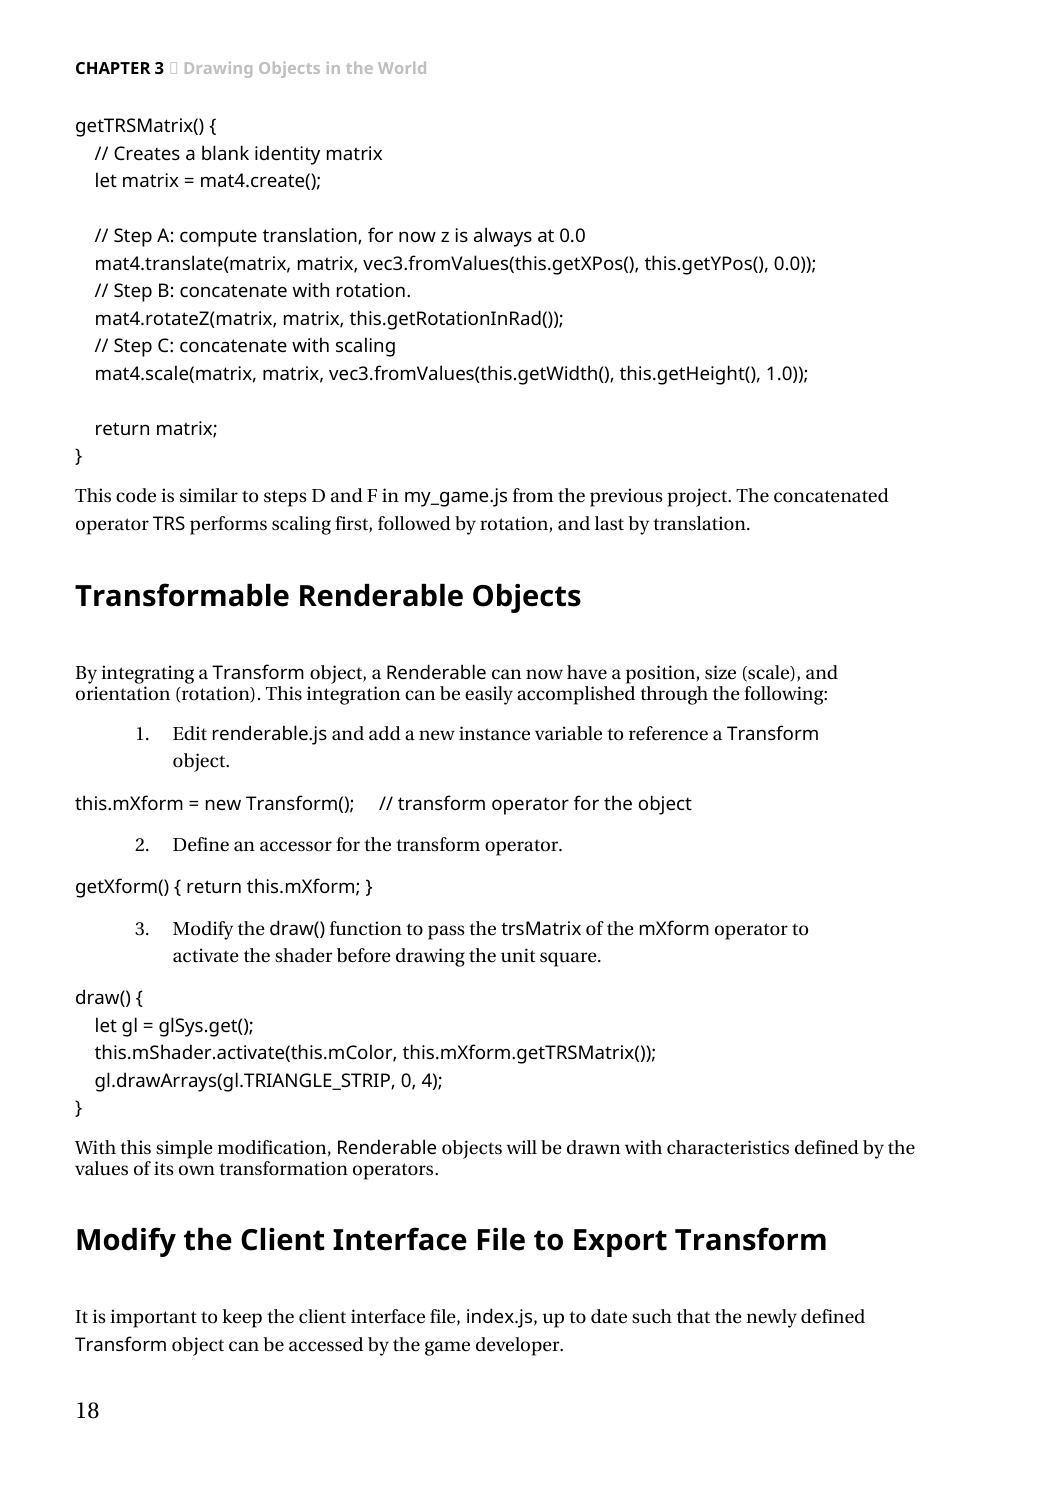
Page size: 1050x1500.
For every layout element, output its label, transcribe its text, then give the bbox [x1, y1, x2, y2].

text By integrating a Transform object, a Renderable can now have a position, size (scale), and orientation (rotation). This integration can be easily accomplished through the following: [75, 659, 937, 705]
text this.mShader.activate(this.mColor, this.mXform.getTRSMatrix()); [75, 1039, 937, 1065]
text // Step B: concatenate with rotation. [75, 277, 937, 303]
text // Step A: compute translation, for now z is always at 0.0 [75, 222, 937, 248]
text It is important to keep the client interface file, index.js, up to date such that the newly defined Transform object can be accessed by the game developer. [75, 1303, 937, 1357]
text With this simple modification, Renderable objects will be drawn with characteristics defined by the values of its own transformation operators. [75, 1134, 937, 1180]
text mat4.translate(matrix, matrix, vec3.fromValues(this.getXPos(), this.getYPos(), 0.0)); [75, 250, 937, 276]
text // Step C: concatenate with scaling [75, 332, 937, 358]
text mat4.scale(matrix, matrix, vec3.fromValues(this.getWidth(), this.getHeight(), 1.0)); [75, 360, 937, 386]
text return matrix; [75, 415, 937, 441]
text mat4.rotateZ(matrix, matrix, this.getRotationInRad()); [75, 305, 937, 331]
text } [75, 1094, 937, 1120]
text getTRSMatrix() { [75, 112, 937, 138]
subtitle Transformable Renderable Objects [75, 575, 937, 615]
text } [75, 442, 937, 468]
text getXform() { return this.mXform; } [75, 874, 937, 899]
text let gl = glSys.get(); [75, 1012, 937, 1037]
text this.mXform = new Transform(); // transform operator for the object [75, 790, 937, 815]
text gl.drawArrays(gl.TRIANGLE_STRIP, 0, 4); [75, 1067, 937, 1092]
text let matrix = mat4.create(); [75, 167, 937, 193]
subtitle Modify the Client Interface File to Export Transform [75, 1219, 937, 1259]
list Edit renderable.js and add a new instance variable to reference a Transform object. [135, 719, 847, 773]
text This code is similar to steps D and F in my_game.js from the previous project. The concatenated operator TRS performs scaling first, followed by rotation, and last by translation. [75, 482, 937, 536]
text // Creates a blank identity matrix [75, 140, 937, 166]
list Modify the draw() function to pass the trsMatrix of the mXform operator to activate the shader before drawing the unit square. [135, 914, 847, 968]
text draw() { [75, 984, 937, 1010]
list Define an accessor for the transform operator. [135, 830, 847, 857]
